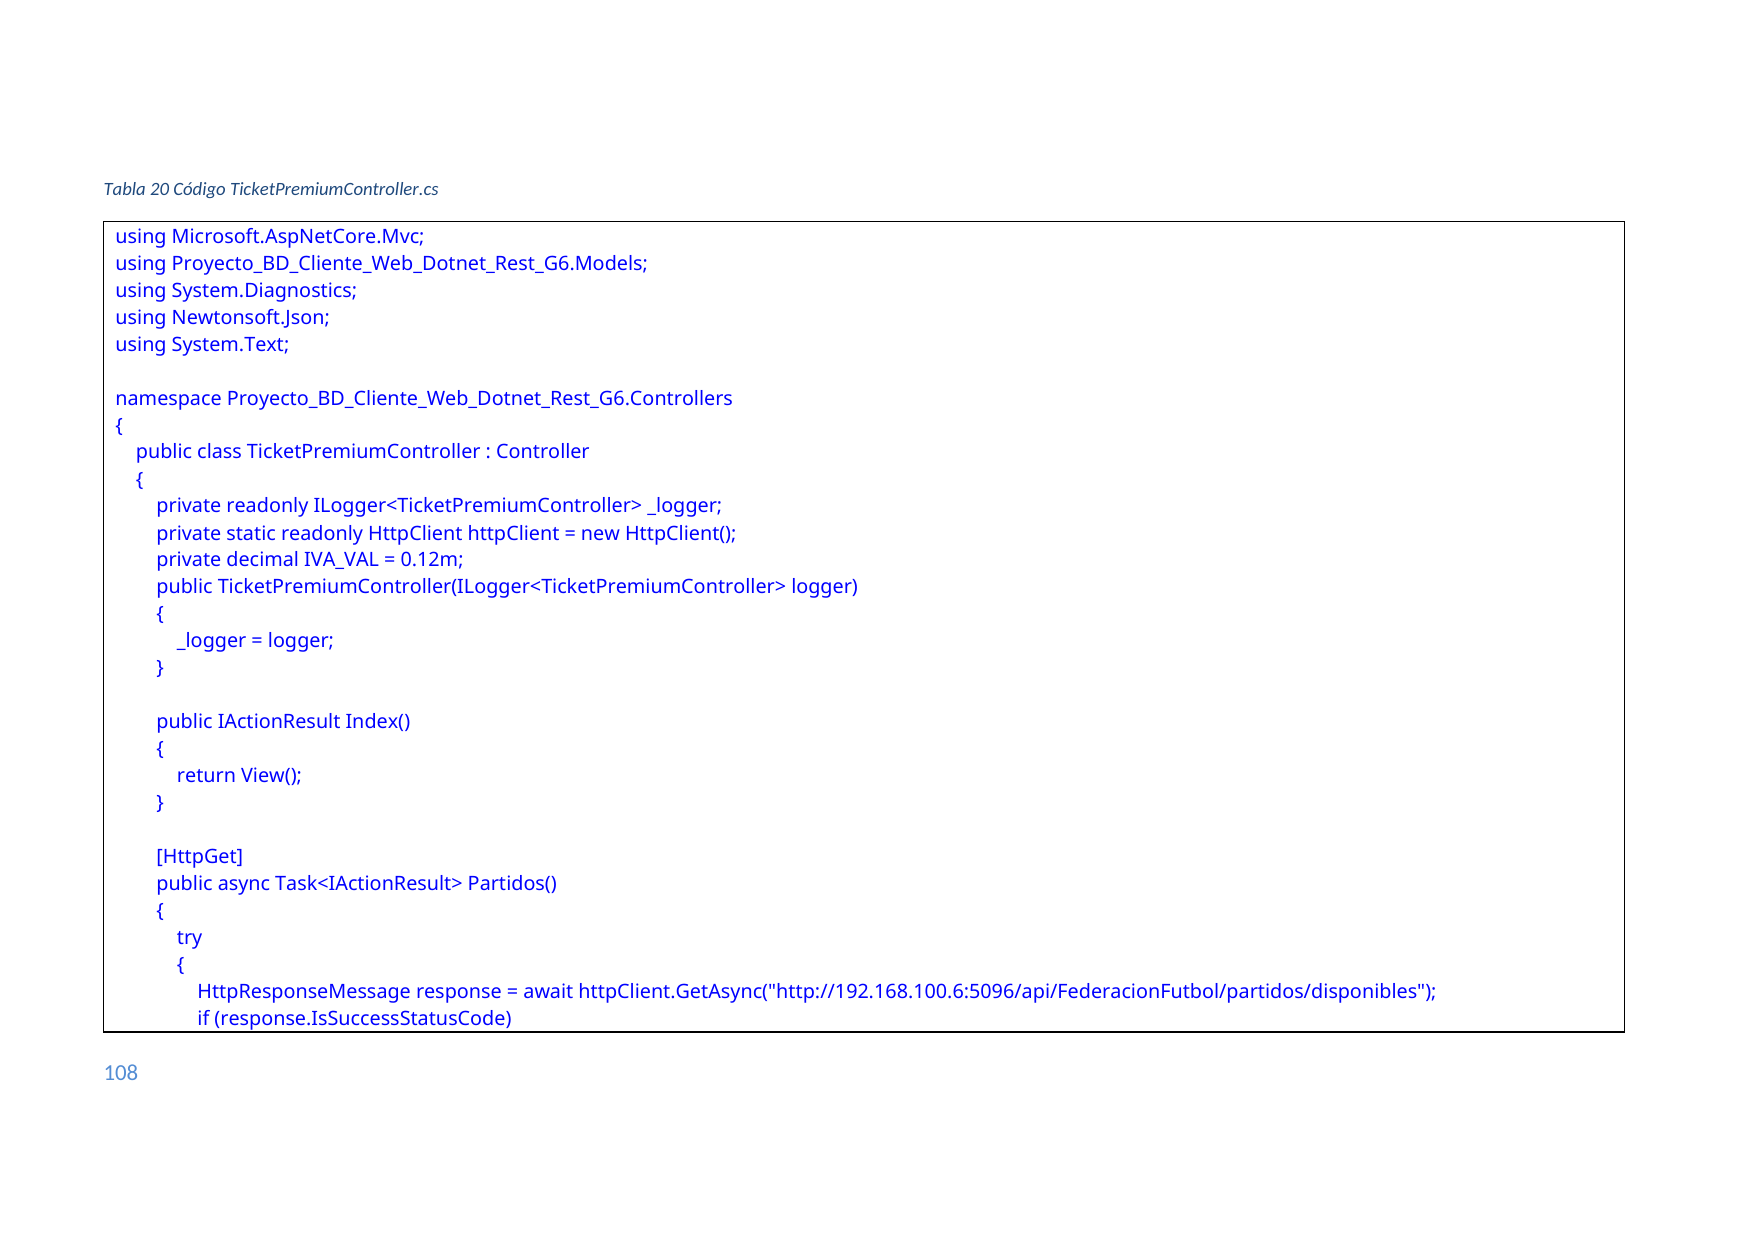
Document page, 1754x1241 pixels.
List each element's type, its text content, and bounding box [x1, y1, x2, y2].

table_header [104, 222, 1624, 1031]
